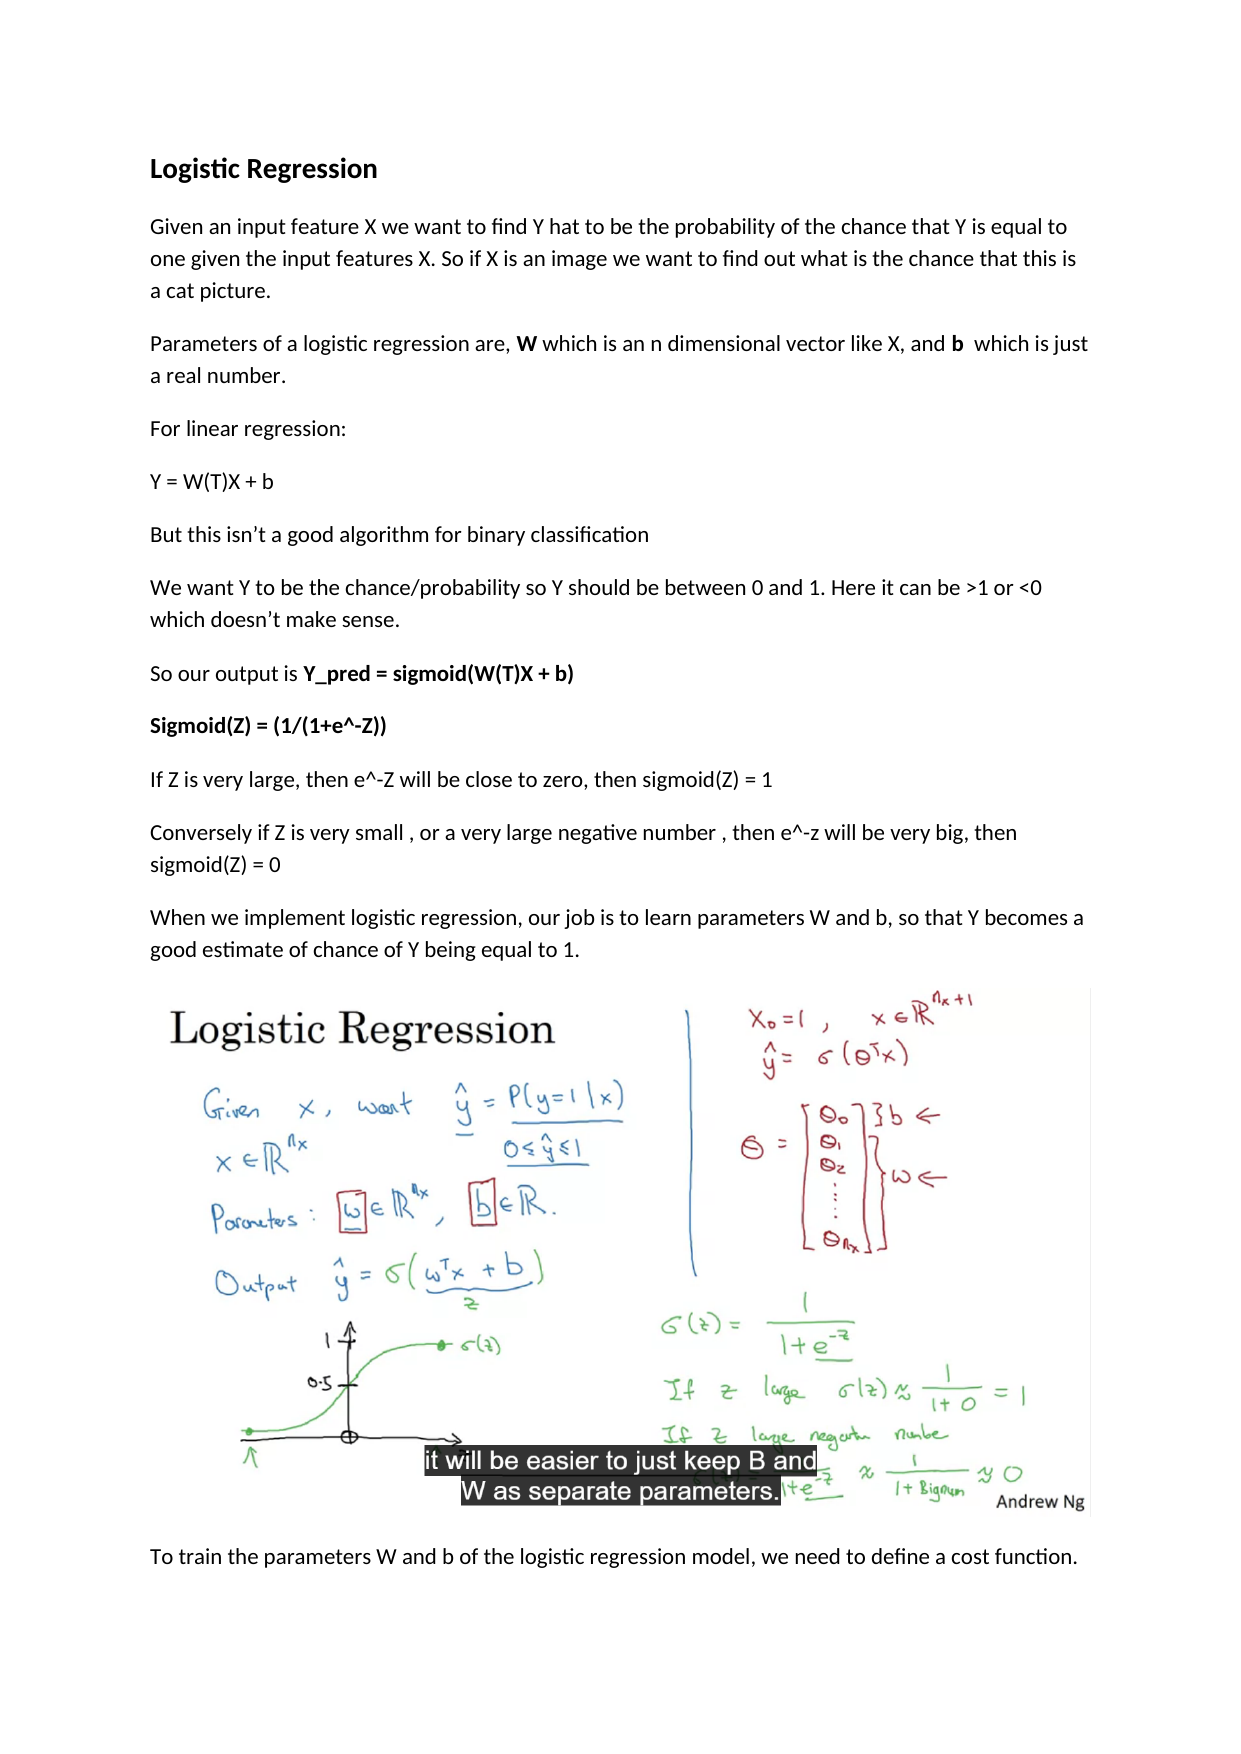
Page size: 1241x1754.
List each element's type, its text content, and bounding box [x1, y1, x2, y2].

text If Z is very large, then e^-Z will be close to zero, then sigmoid(Z) = 1 [150, 765, 1090, 793]
text When we implement logistic regression, our job is to learn parameters W and b, so that Y becomes a good estimate of chance of Y being equal to 1. [150, 903, 1090, 963]
text Y = W(T)X + b [150, 467, 1090, 495]
text Parameters of a logistic regression are, W which is an n dimensional vector like X, and b which is just a real number. [150, 329, 1090, 389]
text For linear regression: [150, 414, 1090, 442]
text But this isn’t a good algorithm for binary classification [150, 520, 1090, 548]
text We want Y to be the chance/probability so Y should be between 0 and 1. Here it can be >1 or <0 which doesn’t make sense. [150, 573, 1090, 634]
text Logistic Regression [150, 150, 1090, 186]
text Given an input feature X we want to find Y hat to be the probability of the chance that Y is equal to one given the input features X. So if X is an image we want to find out what is the chance that this is a cat picture. [150, 212, 1090, 304]
text Sigmoid(Z) = (1/(1+e^-Z)) [150, 712, 1090, 740]
text To train the parameters W and b of the logistic regression model, we need to define a cost function. [150, 1542, 1090, 1570]
text Conversely if Z is very small , or a very large negative number , then e^-z will be very big, then sigmoid(Z) = 0 [150, 818, 1090, 878]
picture [150, 988, 1091, 1517]
text So our output is Y_pred = sigmoid(W(T)X + b) [150, 659, 1090, 687]
